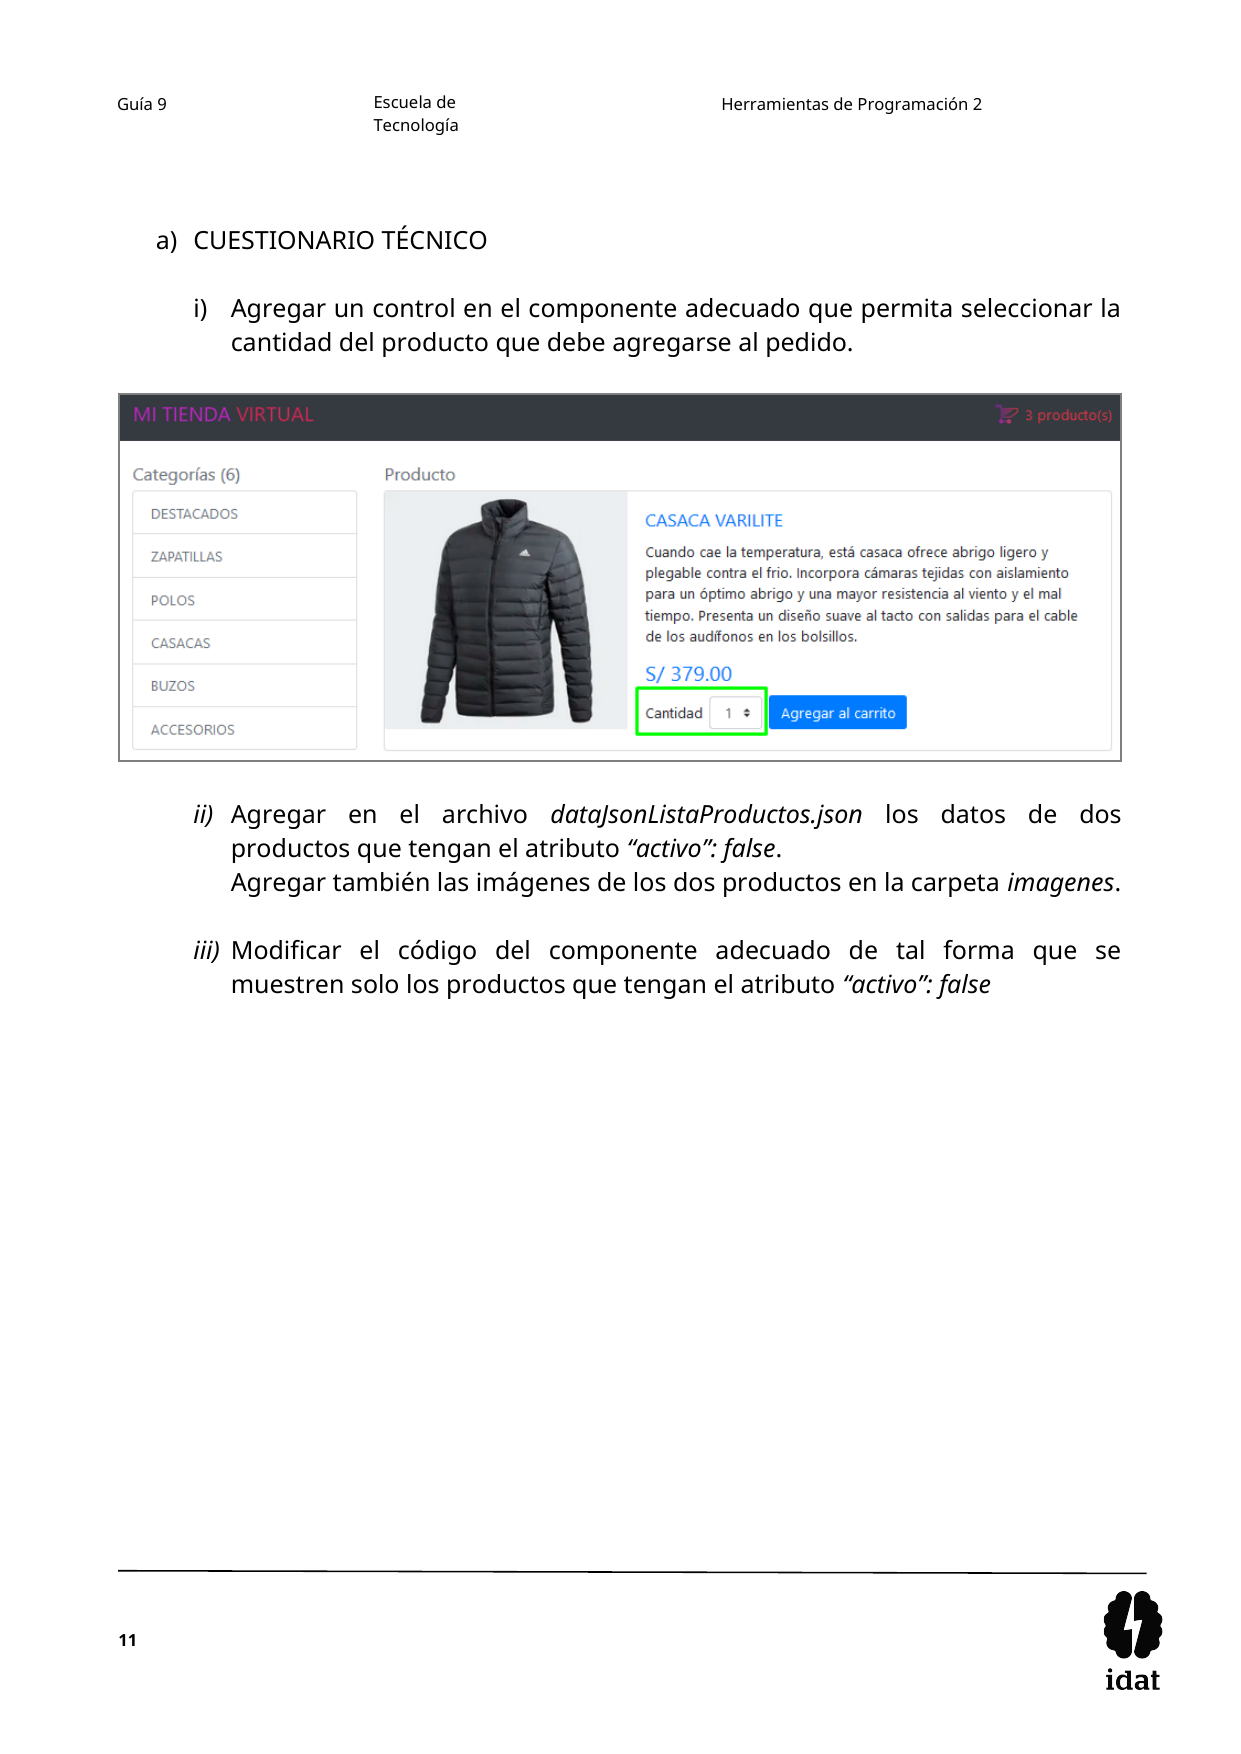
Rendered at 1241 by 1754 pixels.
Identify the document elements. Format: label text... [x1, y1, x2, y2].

list Modificar el código del componente adecuado de tal forma que se muestren solo los productos que tengan el atributo “activo”: false [193, 932, 1122, 1001]
list Agregar también las imágenes de los dos productos en la carpeta imagenes. [231, 864, 1122, 898]
list Agregar en el archivo dataJsonListaProductos.json los datos de dos productos que tengan el atributo “activo”: false. [193, 796, 1122, 864]
list CUESTIONARIO TÉCNICO [156, 223, 1122, 257]
list Agregar un control en el componente adecuado que permita seleccionar la cantidad del producto que debe agregarse al pedido. [193, 291, 1122, 359]
picture [120, 395, 1120, 760]
picture [1103, 1591, 1163, 1690]
